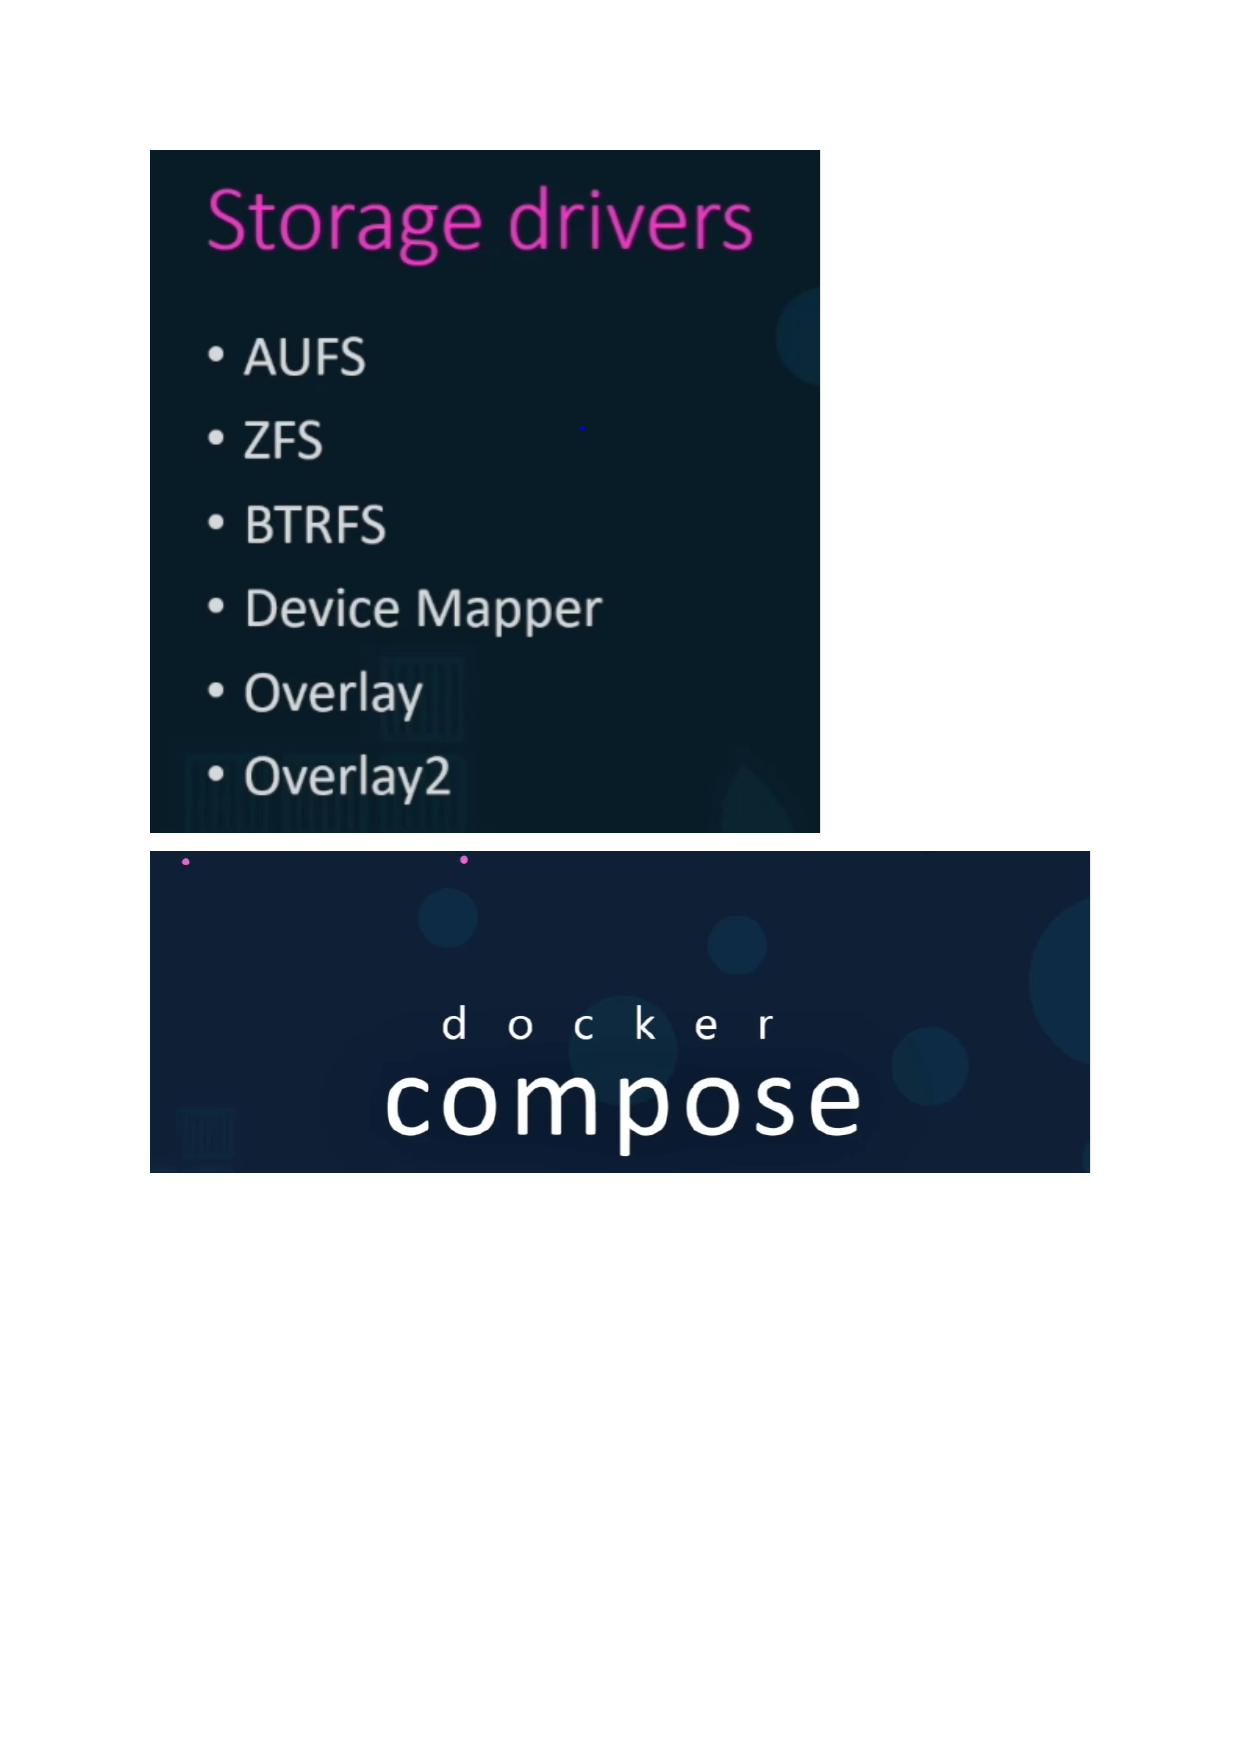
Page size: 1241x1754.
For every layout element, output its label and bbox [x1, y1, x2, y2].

picture [150, 851, 1091, 1173]
picture [150, 150, 821, 833]
